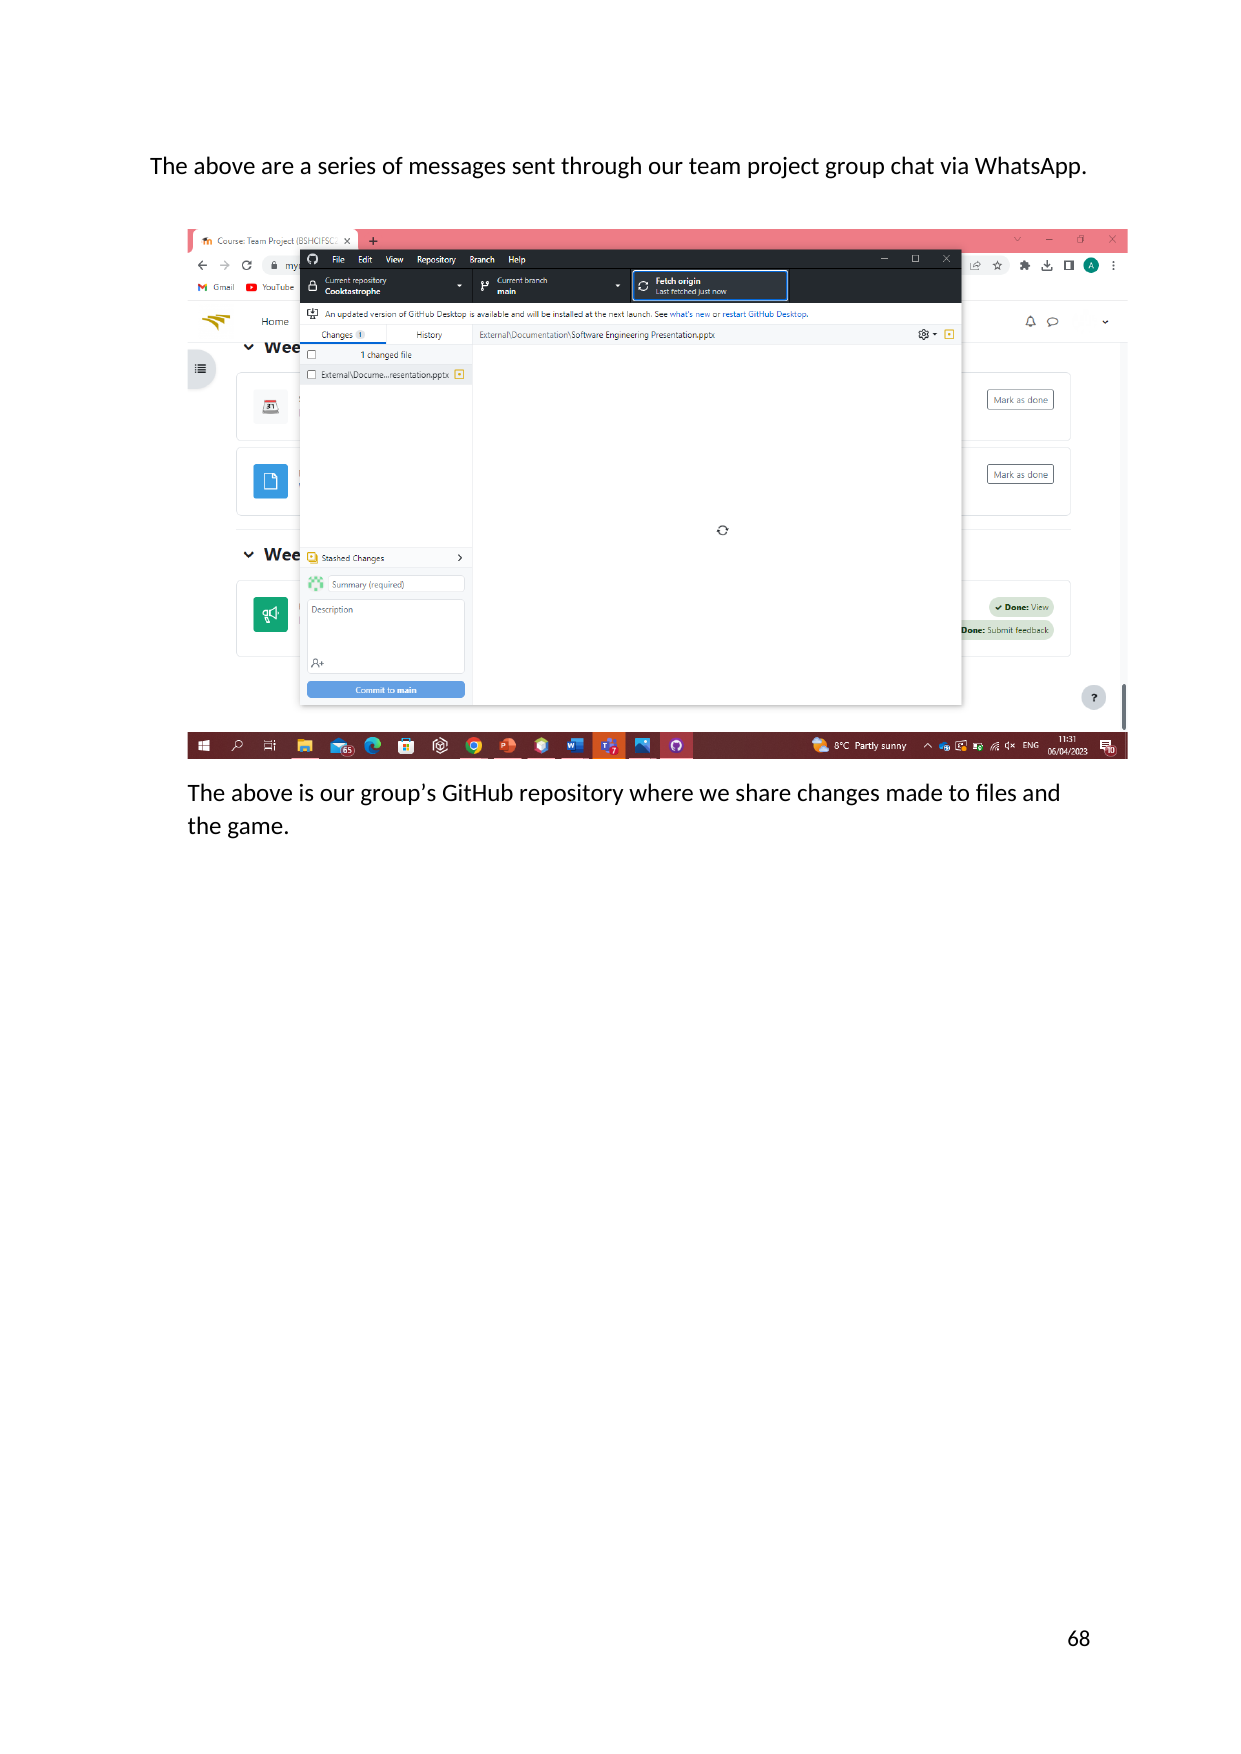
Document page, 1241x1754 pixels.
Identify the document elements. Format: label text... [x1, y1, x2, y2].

picture [187, 229, 1128, 759]
text The above are a series of messages sent through our team project group chat via WhatsApp. [150, 150, 1090, 211]
text The above is our group’s GitHub repository where we share changes made to files and the game. [187, 777, 1090, 841]
